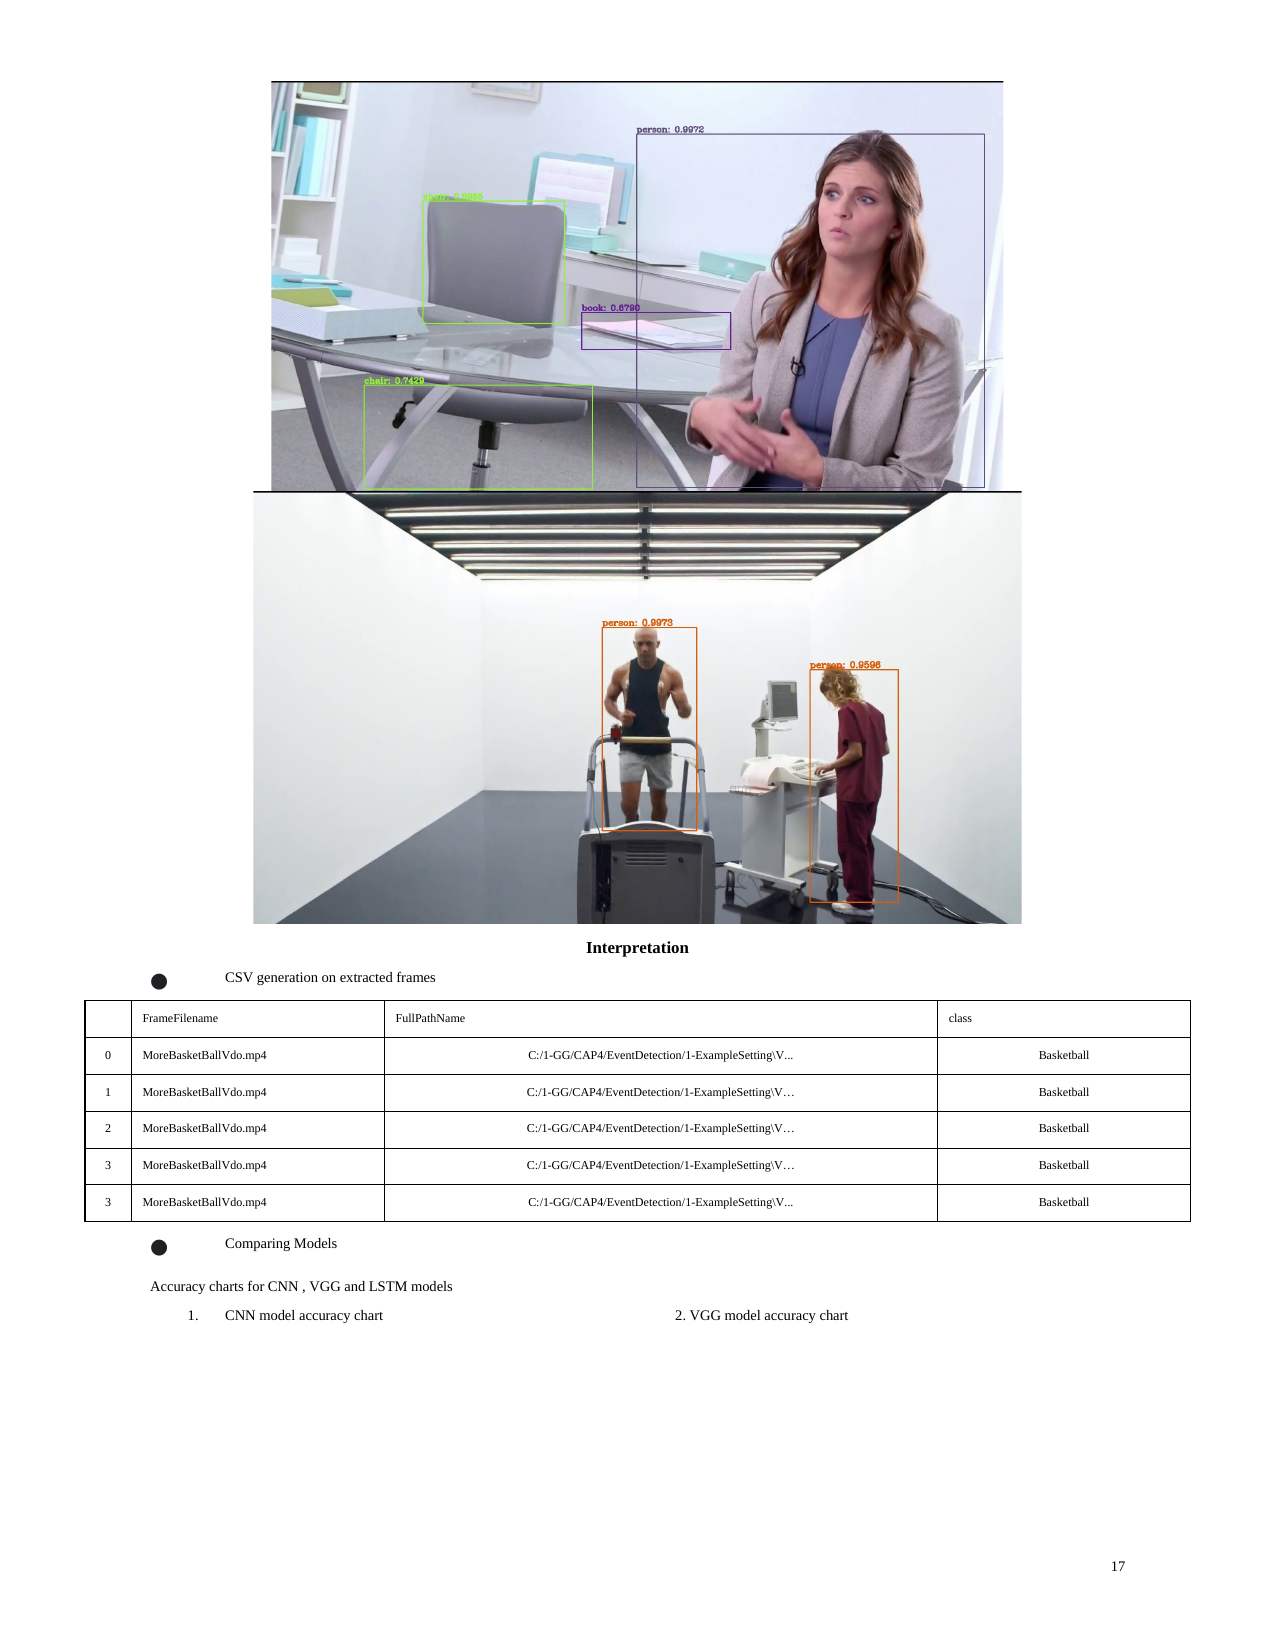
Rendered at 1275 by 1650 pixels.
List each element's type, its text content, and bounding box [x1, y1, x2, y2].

table_cell C:/1-GG/CAP4/EventDetection/1-ExampleSetting\V... [385, 1038, 937, 1074]
table_header class [938, 1001, 1190, 1037]
table_cell Basketball [938, 1185, 1190, 1221]
table_cell MoreBasketBallVdo.mp4 [132, 1112, 384, 1147]
list Comparing Models [150, 1222, 1125, 1265]
table_cell 1 [86, 1075, 131, 1111]
table_cell MoreBasketBallVdo.mp4 [132, 1149, 384, 1184]
table_cell Basketball [938, 1038, 1190, 1074]
table_cell C:/1-GG/CAP4/EventDetection/1-ExampleSetting\V… [385, 1149, 937, 1184]
table_cell Basketball [938, 1112, 1190, 1147]
table_header FullPathName [385, 1001, 937, 1037]
table_header FrameFilename [132, 1001, 384, 1037]
table_cell MoreBasketBallVdo.mp4 [132, 1075, 384, 1111]
table_cell Basketball [938, 1075, 1190, 1111]
table_cell MoreBasketBallVdo.mp4 [132, 1038, 384, 1074]
table_cell C:/1-GG/CAP4/EventDetection/1-ExampleSetting\V… [385, 1112, 937, 1147]
table_cell 3 [86, 1149, 131, 1184]
table_cell C:/1-GG/CAP4/EventDetection/1-ExampleSetting\V... [385, 1185, 937, 1221]
table_cell Basketball [938, 1149, 1190, 1184]
table_cell 3 [86, 1185, 131, 1221]
table_cell 2 [86, 1112, 131, 1147]
list CNN model accuracy chart 2. VGG model accuracy chart [187, 1294, 1125, 1323]
text Accuracy charts for CNN , VGG and LSTM models [150, 1265, 1125, 1294]
table_cell C:/1-GG/CAP4/EventDetection/1-ExampleSetting\V… [385, 1075, 937, 1111]
list CSV generation on extracted frames [225, 957, 1125, 1000]
picture [253, 81, 1022, 924]
table_cell MoreBasketBallVdo.mp4 [132, 1185, 384, 1221]
table_cell 0 [86, 1038, 131, 1074]
text Interpretation [150, 923, 1125, 957]
table_header [86, 1001, 131, 1037]
